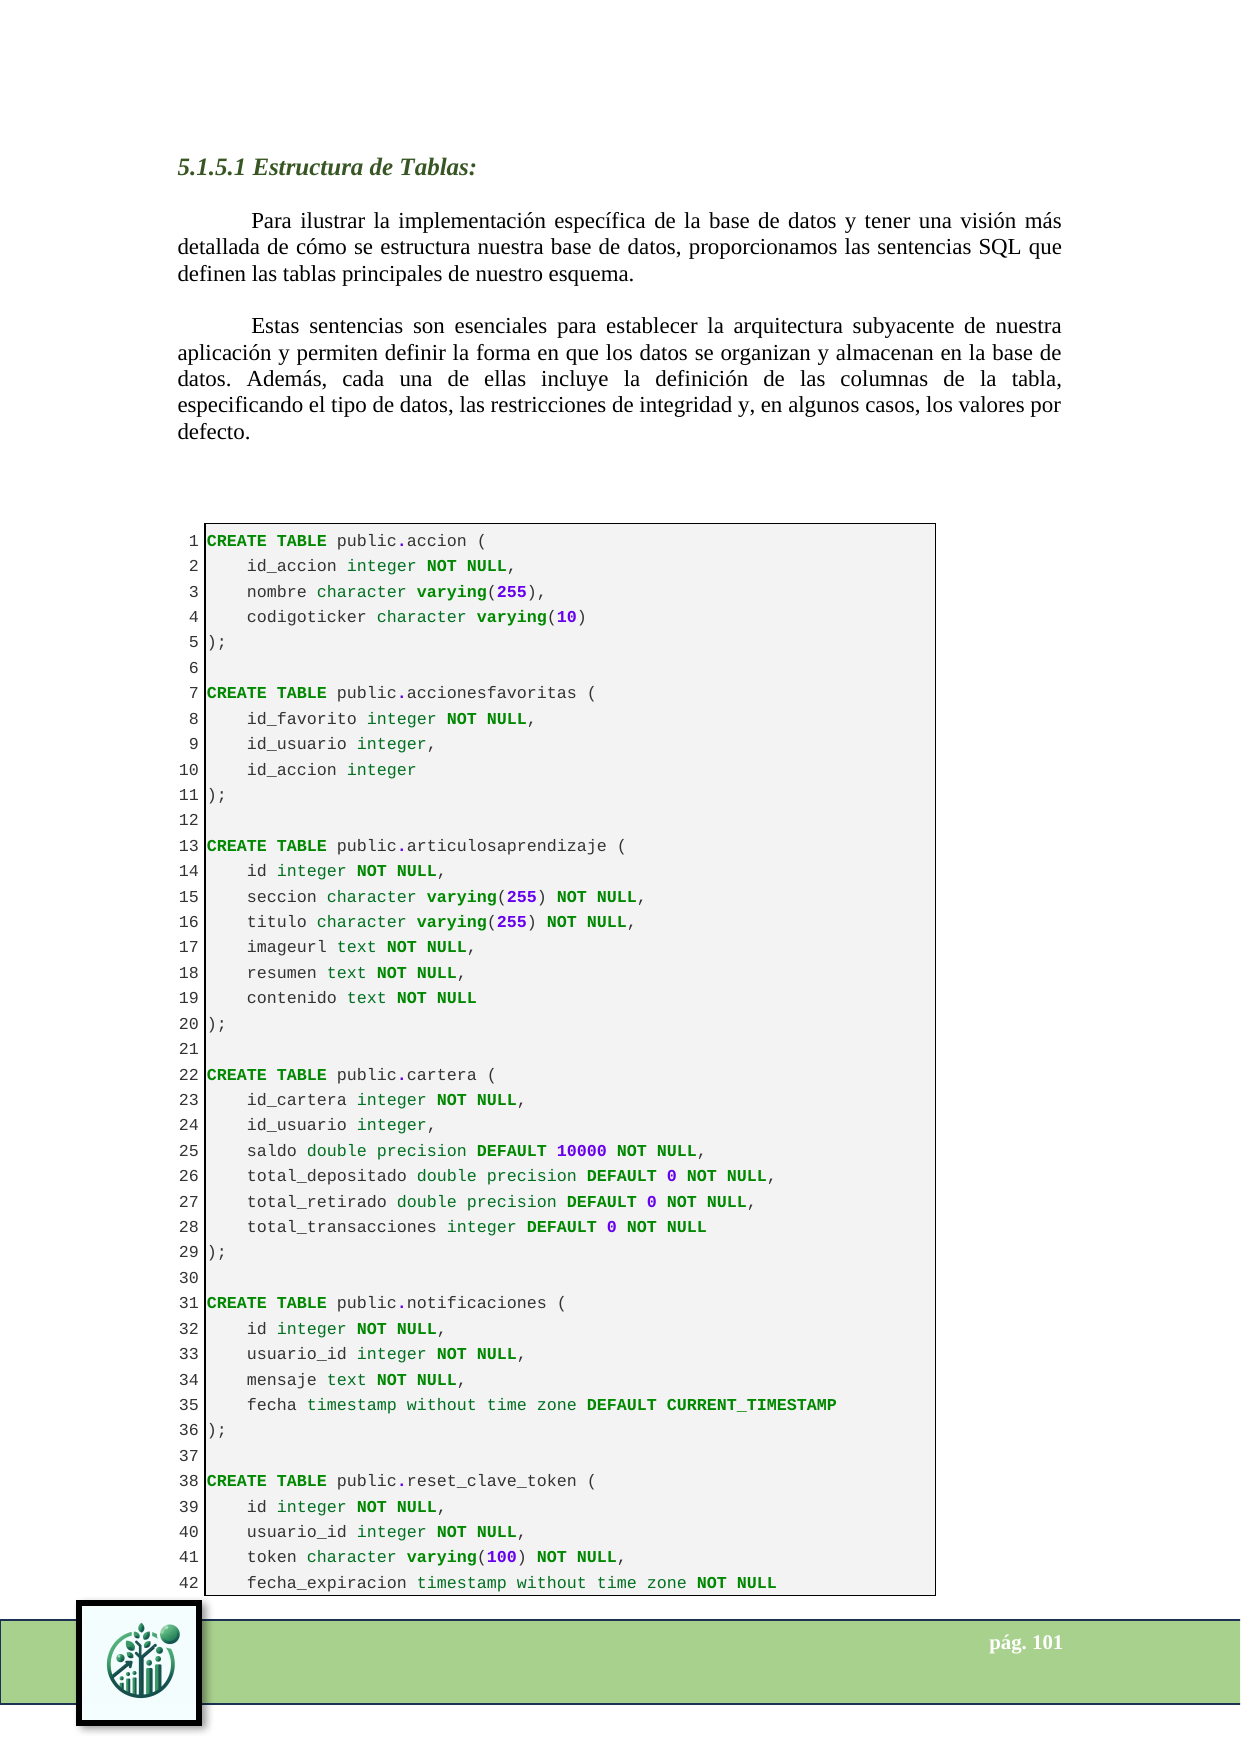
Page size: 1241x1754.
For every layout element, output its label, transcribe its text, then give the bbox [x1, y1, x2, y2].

picture [82, 1606, 196, 1720]
text Para ilustrar la implementación específica de la base de datos y tener una visión más detallada de cómo se estructura nuestra base de datos, proporcionamos las sentencias SQL que definen las tablas principales de nuestro esquema. [177, 207, 1063, 286]
subtitle 5.1.5.1 Estructura de Tablas: [177, 152, 1063, 181]
text Estas sentencias son esenciales para establecer la arquitectura subyacente de nuestra aplicación y permiten definir la forma en que los datos se organizan y almacenan en la base de datos. Además, cada una de ellas incluye la definición de las columnas de la tabla, especificando el tipo de datos, las restricciones de integridad y, en algunos casos, los valores por defecto. [177, 312, 1063, 444]
